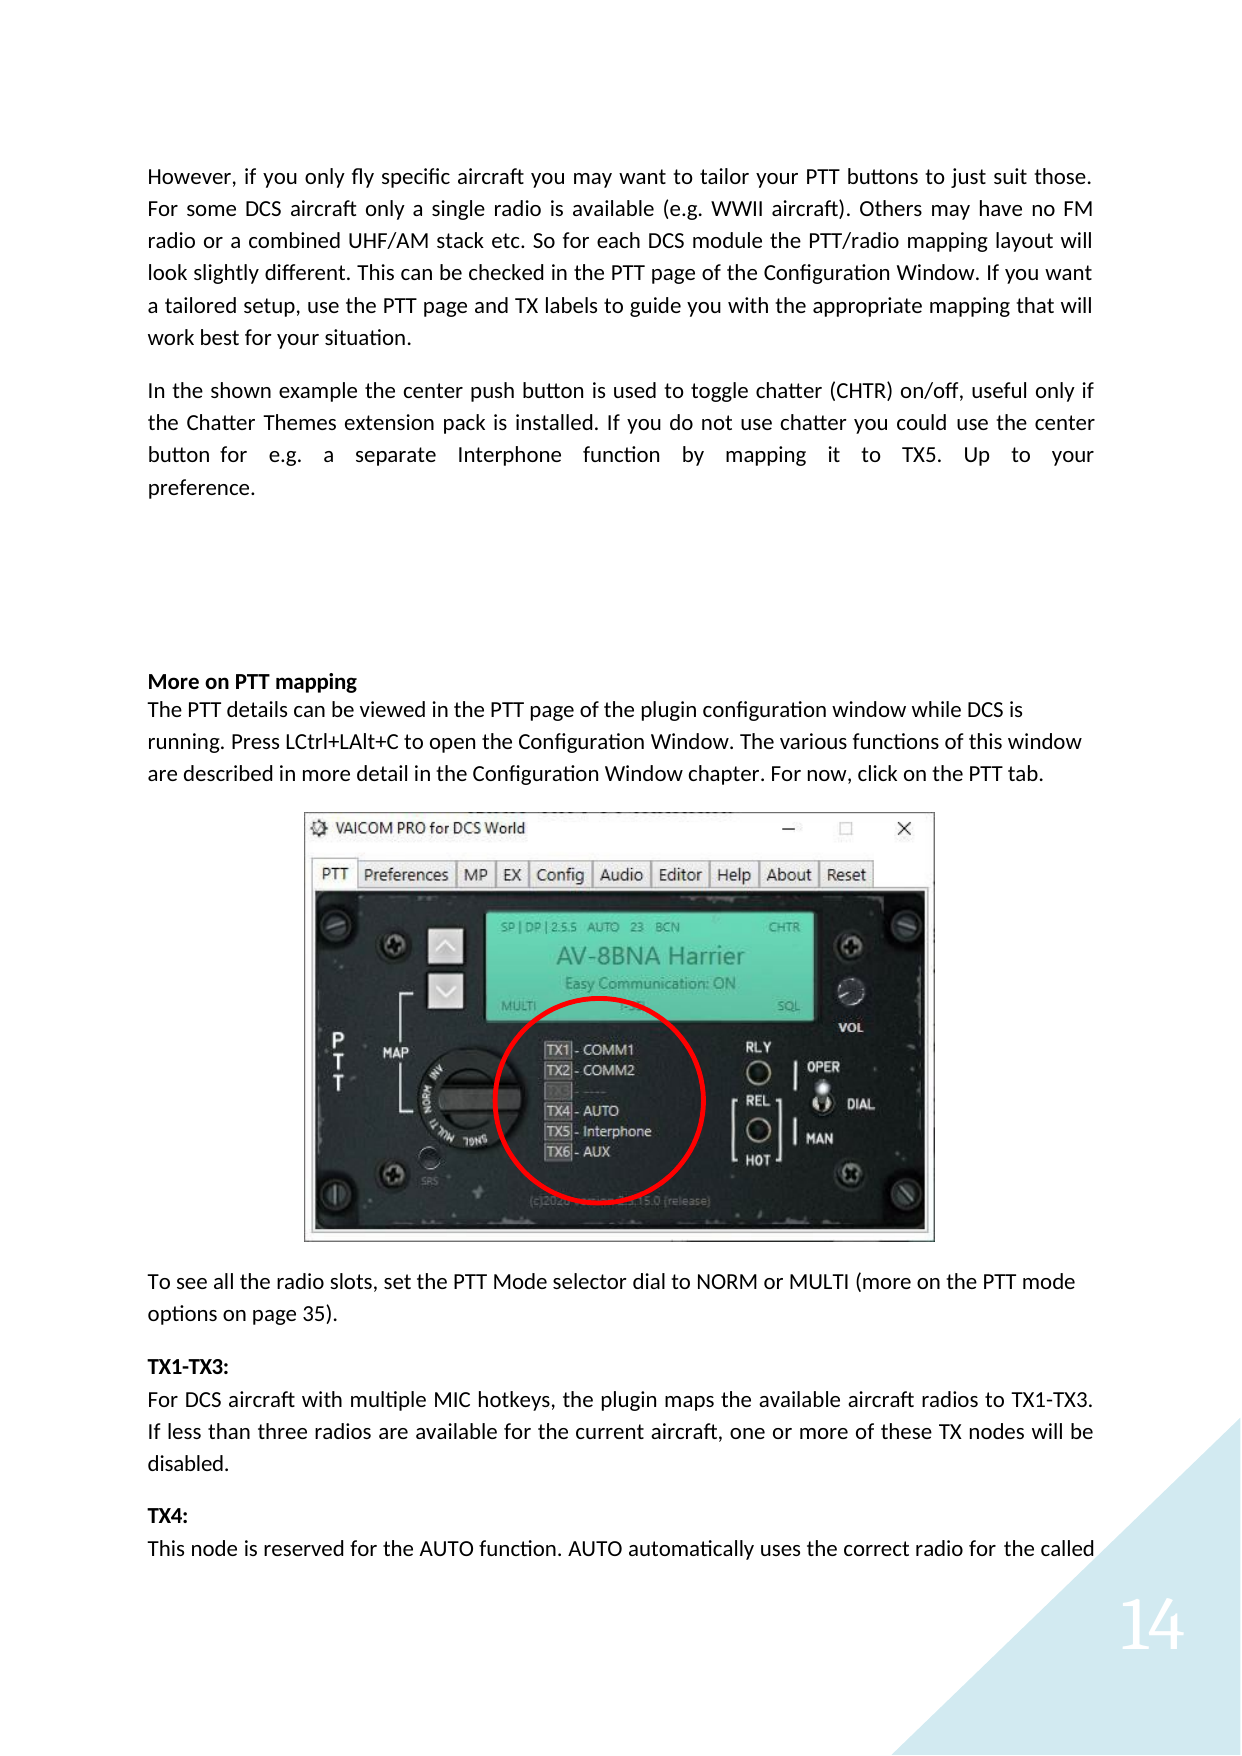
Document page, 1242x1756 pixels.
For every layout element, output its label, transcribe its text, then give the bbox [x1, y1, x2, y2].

text For DCS aircraft with multiple MIC hotkeys, the plugin maps the available aircraft radios to TX1-TX3. If less than three radios are available for the current aircraft, one or more of these TX nodes will be disabled. [147, 1385, 1095, 1477]
subtitle More on PTT mapping [147, 667, 1131, 695]
subtitle TX4: [147, 1502, 1131, 1530]
text However, if you only fly specific aircraft you may want to tailor your PTT buttons to just suit those. For some DCS aircraft only a single radio is available (e.g. WWII aircraft). Others may have no FM radio or a combined UHF/AM stack etc. So for each DCS module the PTT/radio mapping layout will look slightly different. This can be checked in the PTT page of the Configuration Window. If you want a tailored setup, use the PTT page and TX labels to guide you with the appropriate mapping that will work best for your situation. [147, 162, 1095, 351]
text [147, 1534, 1095, 1562]
text In the shown example the center push button is used to toggle chatter (CHTR) on/off, useful only if the Chatter Themes extension pack is installed. If you do not use chatter you could use the center button for e.g. a separate Interphone function by mapping it to TX5. Up to your preference. [147, 376, 1095, 501]
text To see all the radio slots, set the PTT Mode selector dial to NORM or MULTI (more on the PTT mode options on page 35). [147, 1267, 1131, 1327]
text The PTT details can be viewed in the PTT page of the plugin configuration window while DCS is running. Press LCtrl+LAlt+C to open the Configuration Window. The various functions of this window are described in more detail in the Configuration Window chapter. For now, click on the PTT tab. [147, 695, 1092, 787]
picture [304, 812, 935, 1242]
subtitle TX1-TX3: [147, 1352, 1131, 1380]
